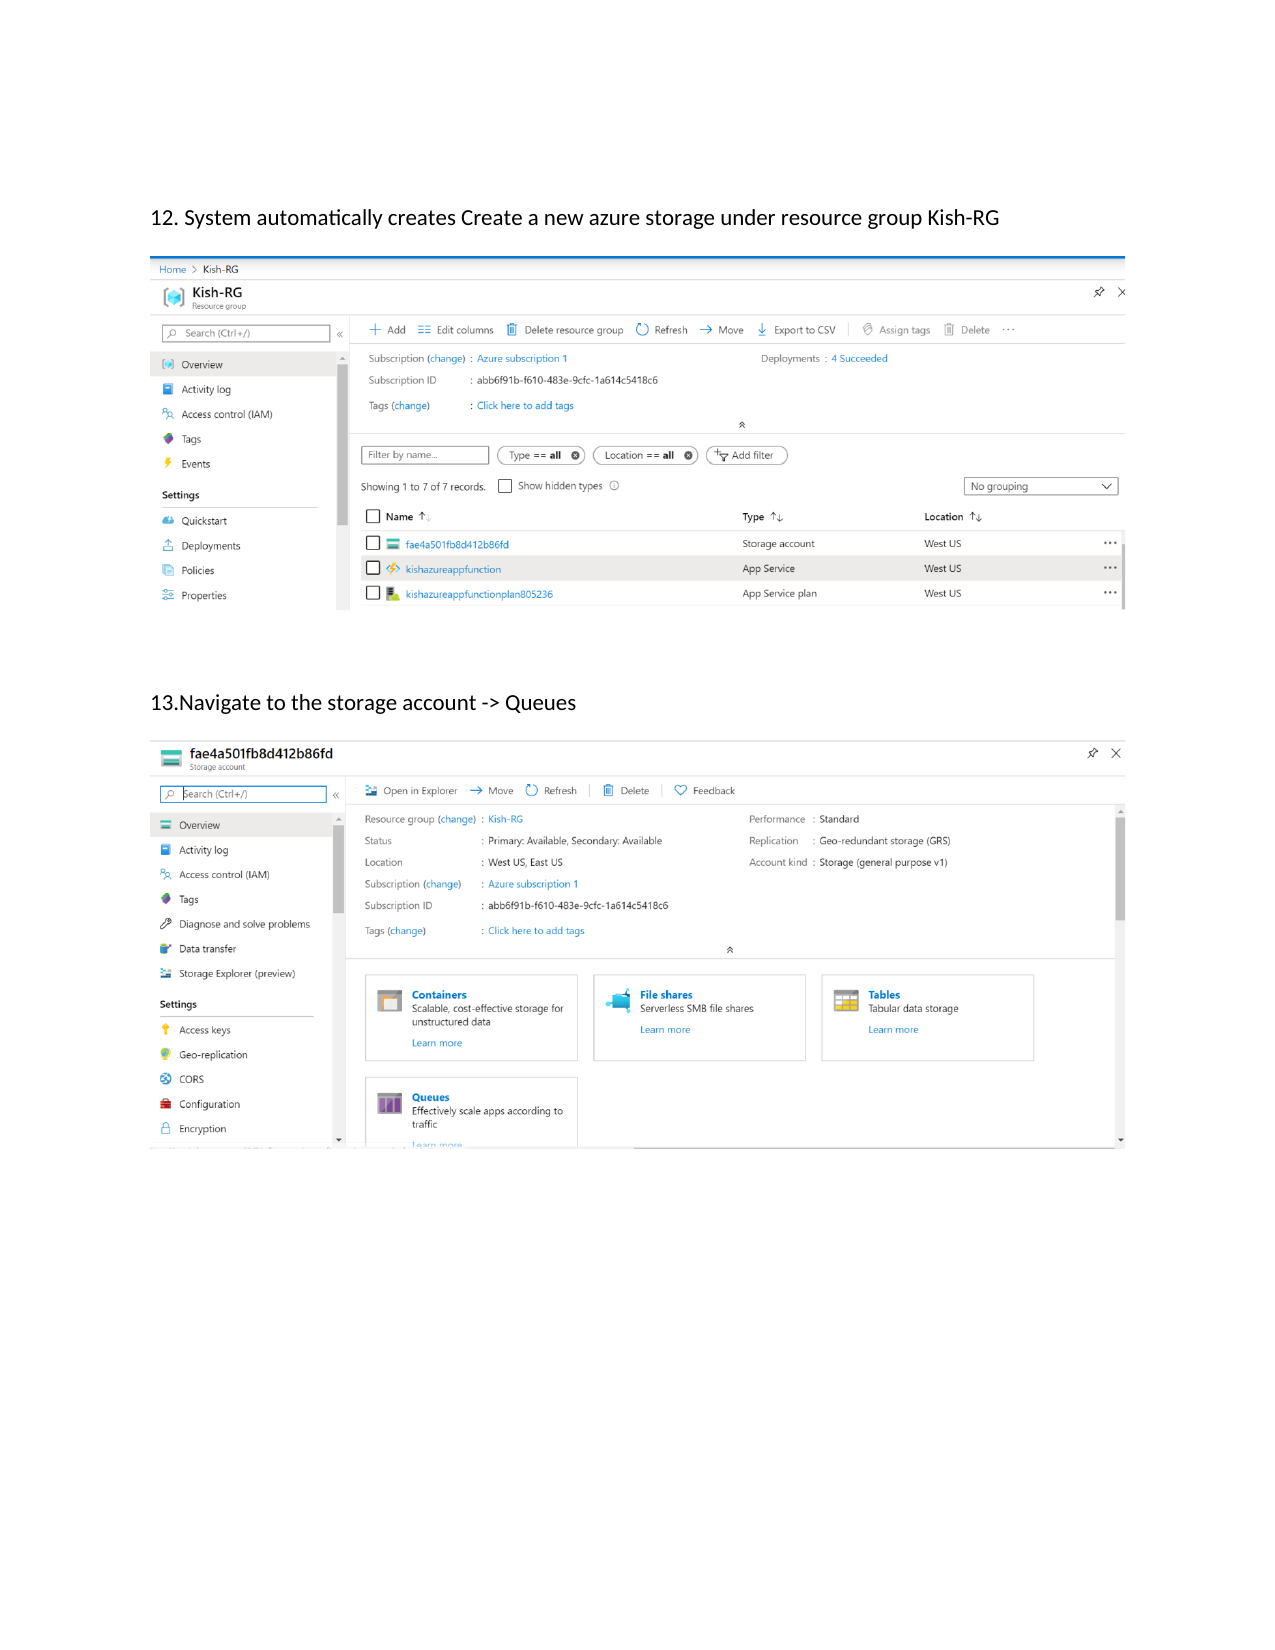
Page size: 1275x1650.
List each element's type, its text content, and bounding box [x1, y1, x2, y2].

text 13.Navigate to the storage account -> Queues [150, 688, 1125, 716]
text 12. System automatically creates Create a new azure storage under resource group Kish-RG [150, 203, 1125, 231]
picture [150, 256, 1125, 610]
picture [150, 740, 1125, 1149]
